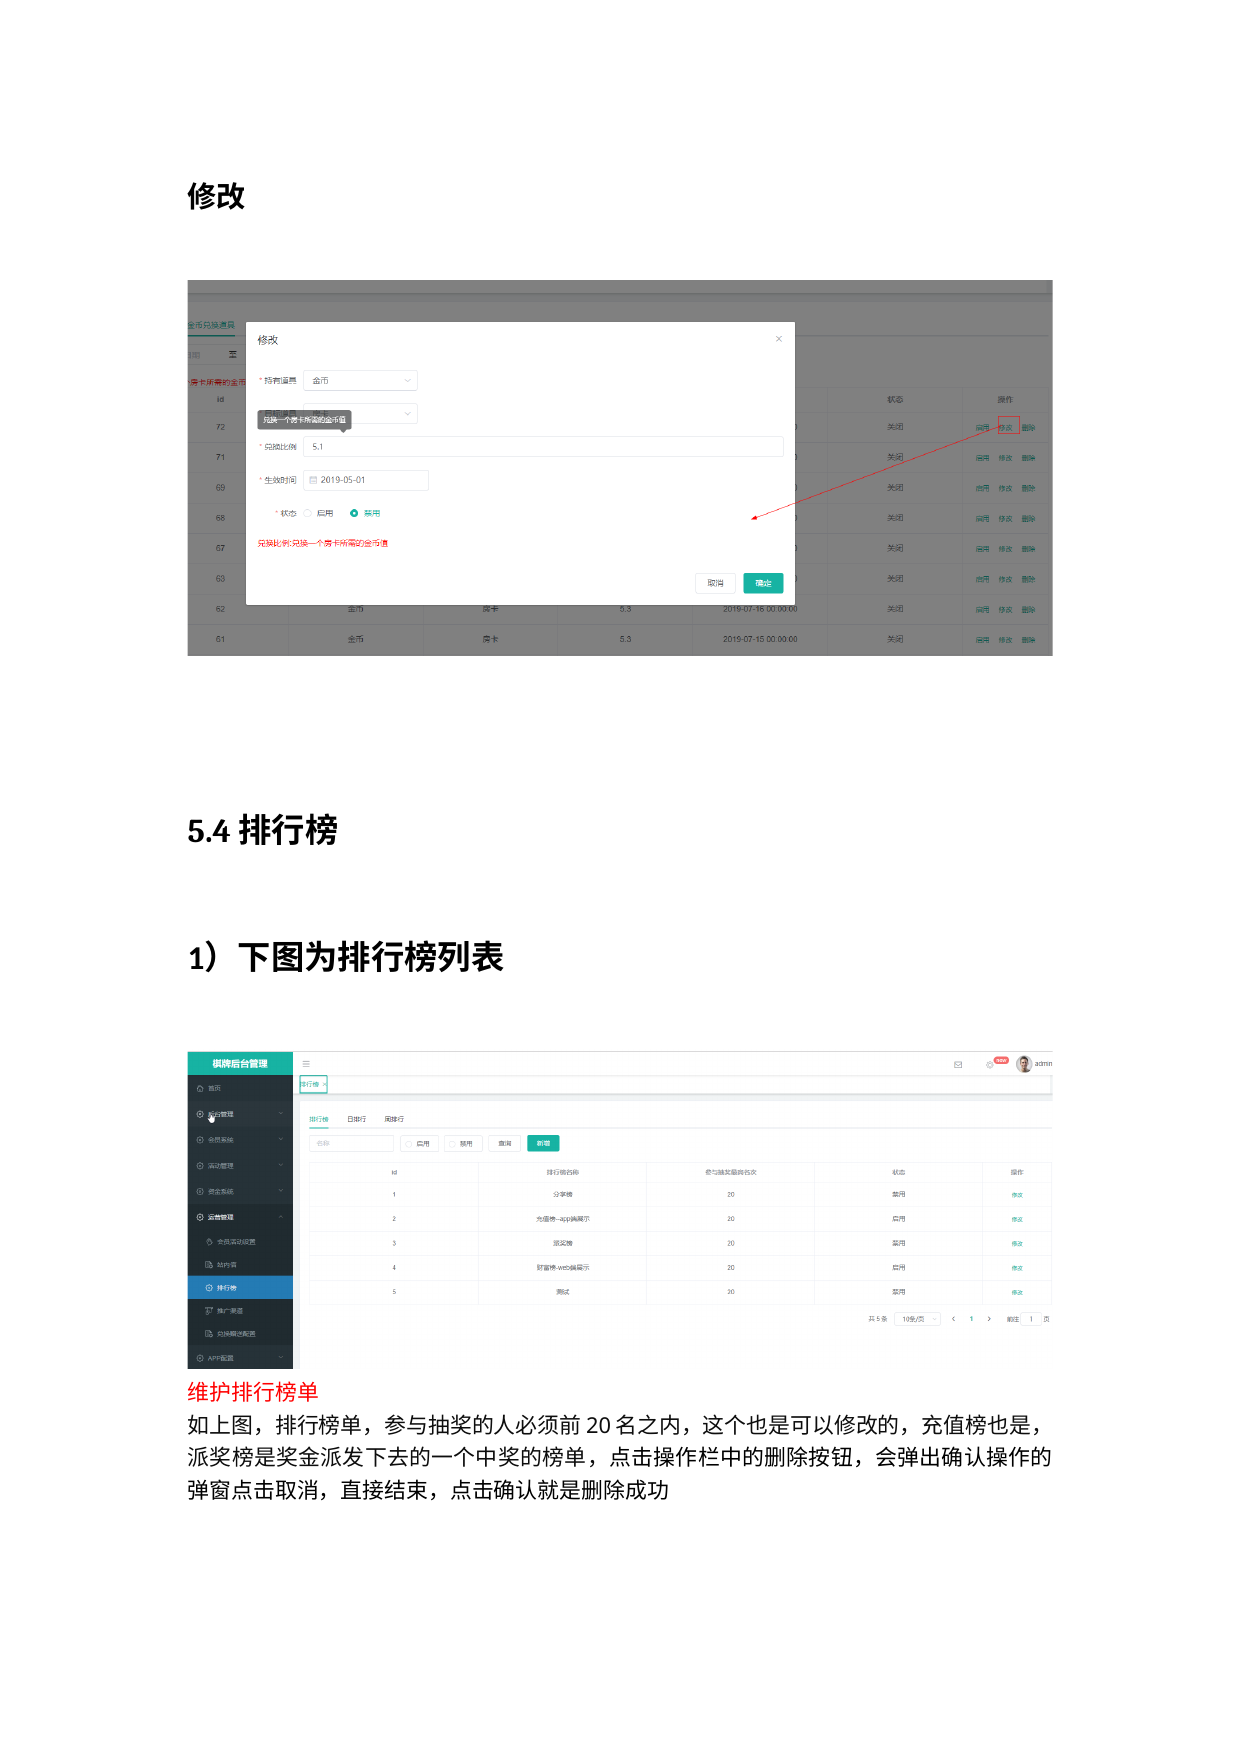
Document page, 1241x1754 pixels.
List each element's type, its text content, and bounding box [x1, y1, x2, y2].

picture [187, 1049, 1053, 1369]
picture [187, 280, 1053, 656]
text 如上图，排行榜单，参与抽奖的人必须前20名之内，这个也是可以修改的，充值榜也是，派奖榜是奖金派发下去的一个中奖的榜单，点击操作栏中的删除按钮，会弹出确认操作的弹窗点击取消，直接结束，点击确认就是删除成功 [187, 1407, 1053, 1505]
subtitle 修改 [187, 162, 1053, 227]
subtitle 5.4 排行榜 [187, 795, 1053, 860]
subtitle 1）下图为排行榜列表 [187, 923, 1053, 988]
text 维护排行榜单 [187, 1375, 1053, 1407]
